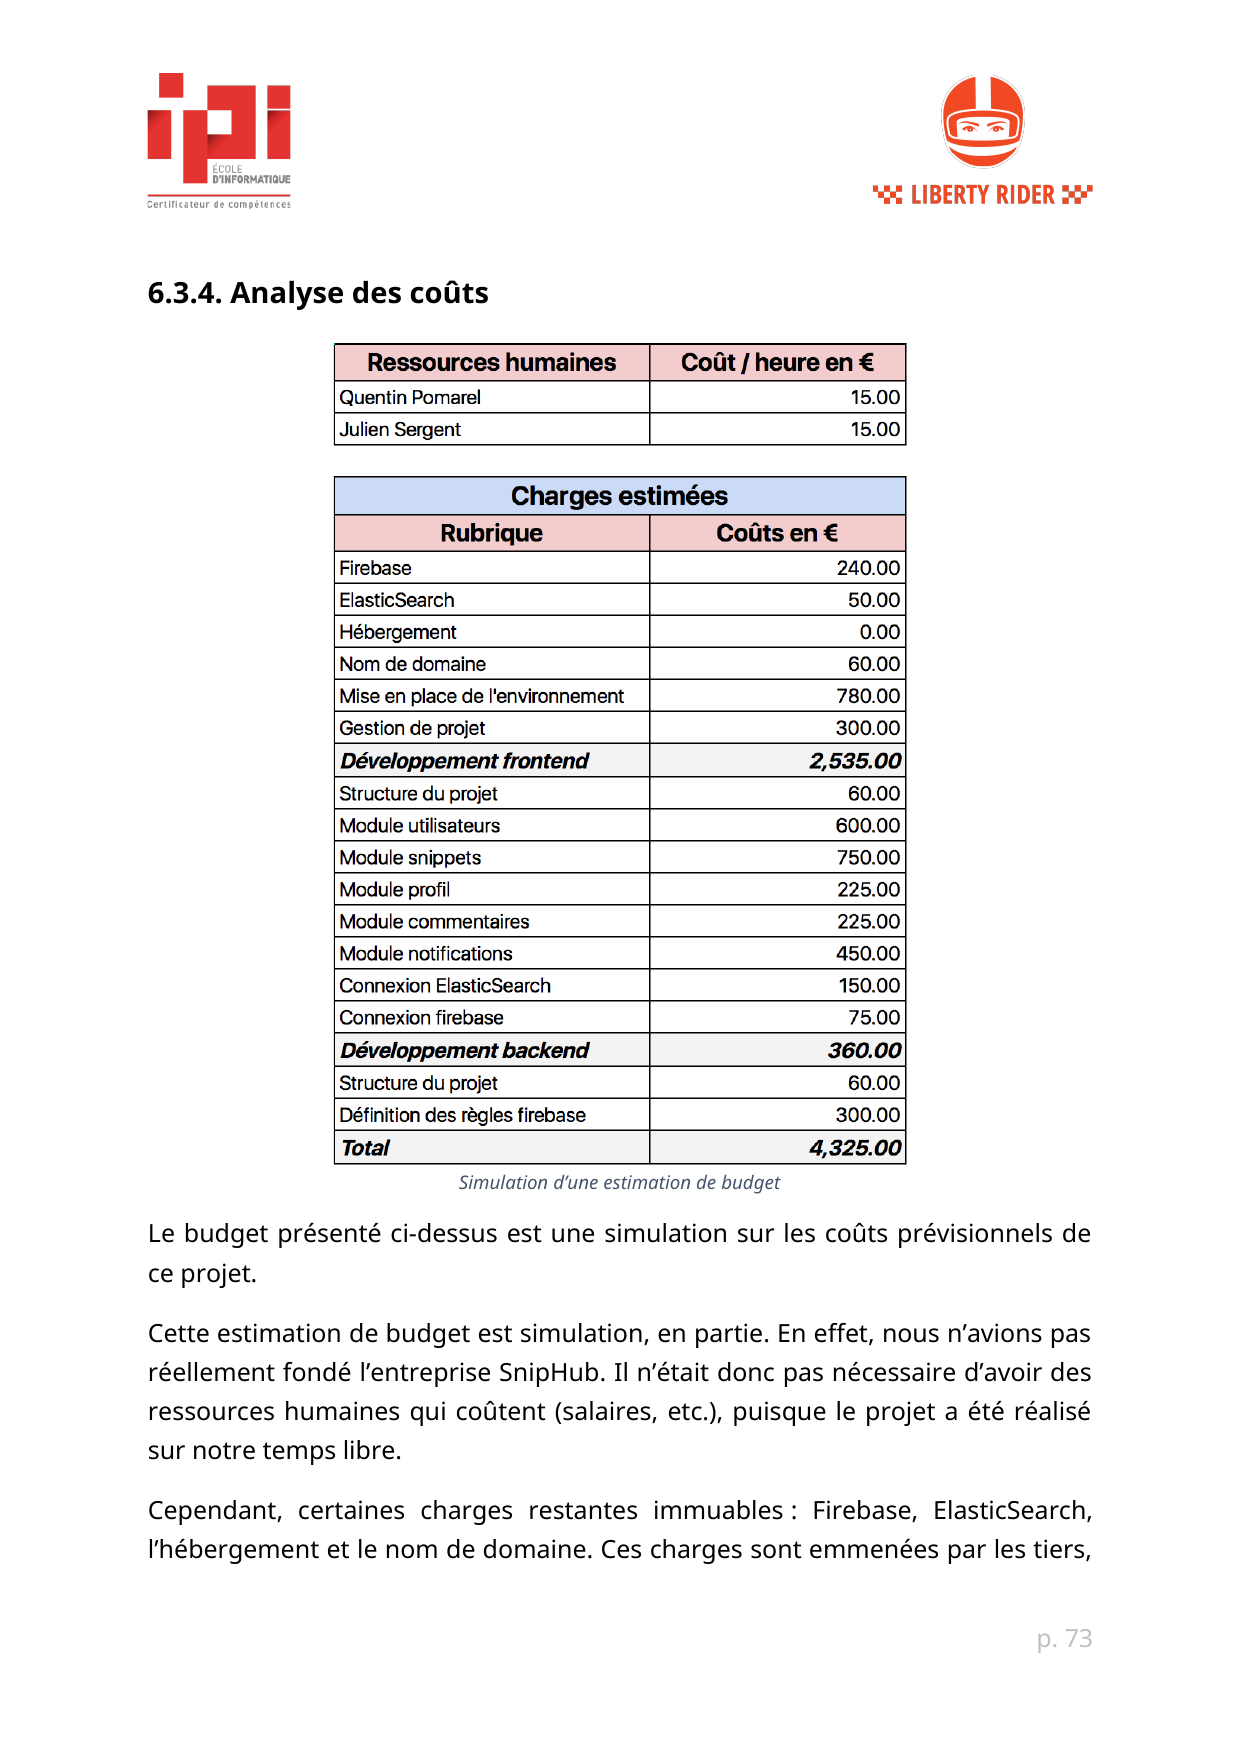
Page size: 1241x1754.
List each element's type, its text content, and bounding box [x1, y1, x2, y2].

subtitle Analyse des coûts [148, 273, 1093, 312]
picture [147, 73, 291, 209]
picture [872, 75, 1093, 209]
text Cette estimation de budget est simulation, en partie. En effet, nous n’avions pas réellement fondé l’entreprise SnipHub. Il n’était donc pas nécessaire d’avoir des ressources humaines qui coûtent (salaires, etc.), puisque le projet a été réalisé sur notre temps libre. [148, 1315, 1093, 1467]
text Simulation d’une estimation de budget [148, 1170, 1093, 1195]
text Le budget présenté ci-dessus est une simulation sur les coûts prévisionnels de ce projet. [148, 1216, 1093, 1289]
picture [333, 343, 907, 1165]
